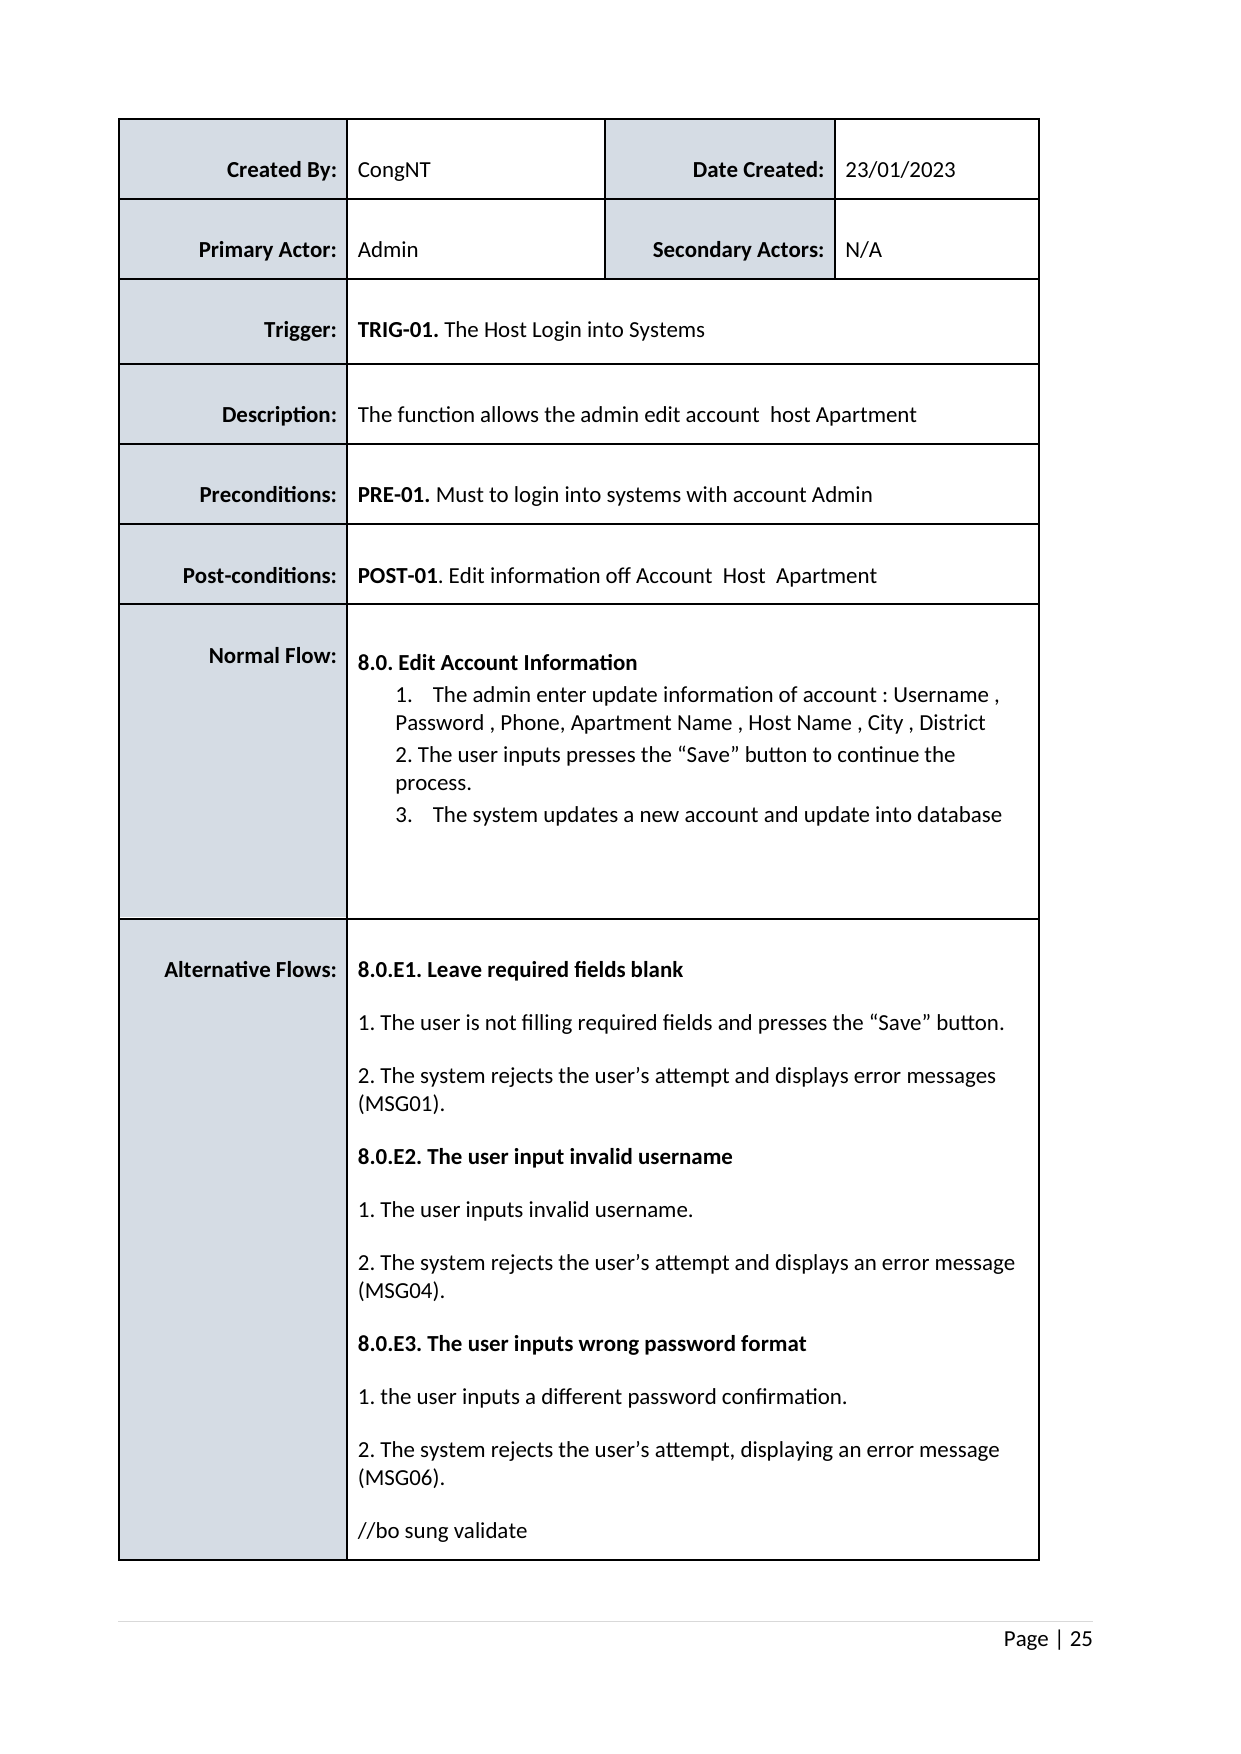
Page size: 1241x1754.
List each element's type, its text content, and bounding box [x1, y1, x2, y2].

table_cell Normal Flow: [120, 605, 346, 917]
table_cell N/A [836, 200, 1038, 278]
table_cell 8.0. Edit Account Information 1. The admin enter update information of account : Username , Password , Phone, Apartment Name , Host Name , City , District 2. The user inputs presses the “Save” button to continue the process. 3. The system updates a new account and update into database [348, 605, 1038, 917]
table_cell Created By: [120, 120, 346, 198]
table_cell The function allows the admin edit account host Apartment [348, 365, 1038, 443]
table_cell PRE-01. Must to login into systems with account Admin [348, 445, 1038, 523]
table_cell 23/01/2023 [836, 120, 1038, 198]
table_cell Date Created: [606, 120, 834, 198]
table_cell Description: [120, 365, 346, 443]
table_cell Trigger: [120, 280, 346, 363]
table_cell Admin [348, 200, 604, 278]
table_cell Secondary Actors: [606, 200, 834, 278]
table_cell POST-01. Edit information off Account Host Apartment [348, 525, 1038, 603]
table_cell CongNT [348, 120, 604, 198]
table_cell Alternative Flows: [120, 920, 346, 1559]
table_cell TRIG-01. The Host Login into Systems [348, 280, 1038, 363]
table_cell Preconditions: [120, 445, 346, 523]
table_cell Primary Actor: [120, 200, 346, 278]
table_cell Post-conditions: [120, 525, 346, 603]
table_cell 8.0.E1. Leave required fields blank 1. The user is not filling required fields and presses the “Save” button. 2. The system rejects the user’s attempt and displays error messages (MSG01). 8.0.E2. The user input invalid username 1. The user inputs invalid username. 2. The system rejects the user’s attempt and displays an error message (MSG04). 8.0.E3. The user inputs wrong password format 1. the user inputs a different password confirmation. 2. The system rejects the user’s attempt, displaying an error message (MSG06). //bo sung validate [348, 920, 1038, 1559]
